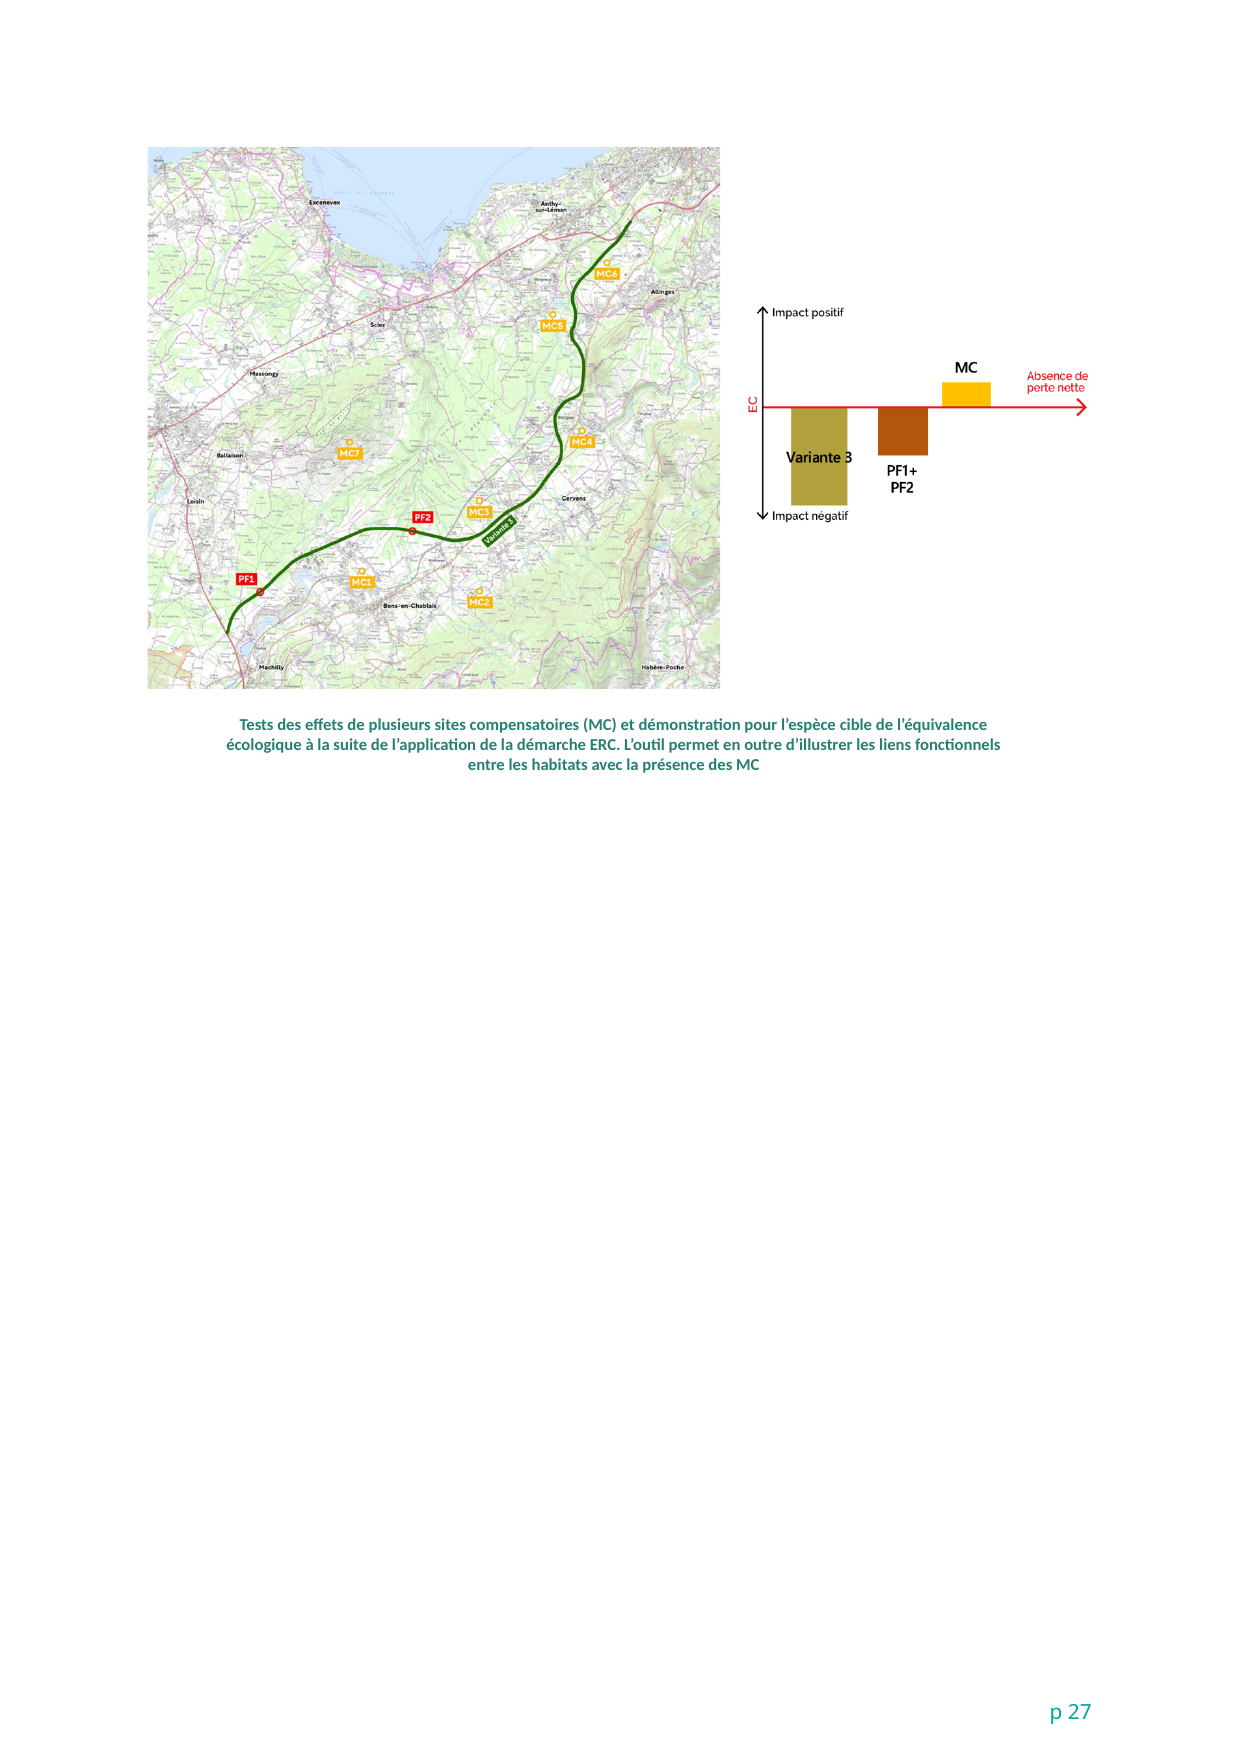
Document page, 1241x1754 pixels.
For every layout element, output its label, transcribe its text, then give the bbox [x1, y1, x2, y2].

picture [147, 147, 1105, 689]
text Tests des effets de plusieurs sites compensatoires (MC) et démonstration pour l’espèce cible de l’équivalence écologique à la suite de l’application de la démarche ERC. L’outil permet en outre d’illustrer les liens fonctionnels entre les habitats avec la présence des MC [207, 714, 1021, 775]
